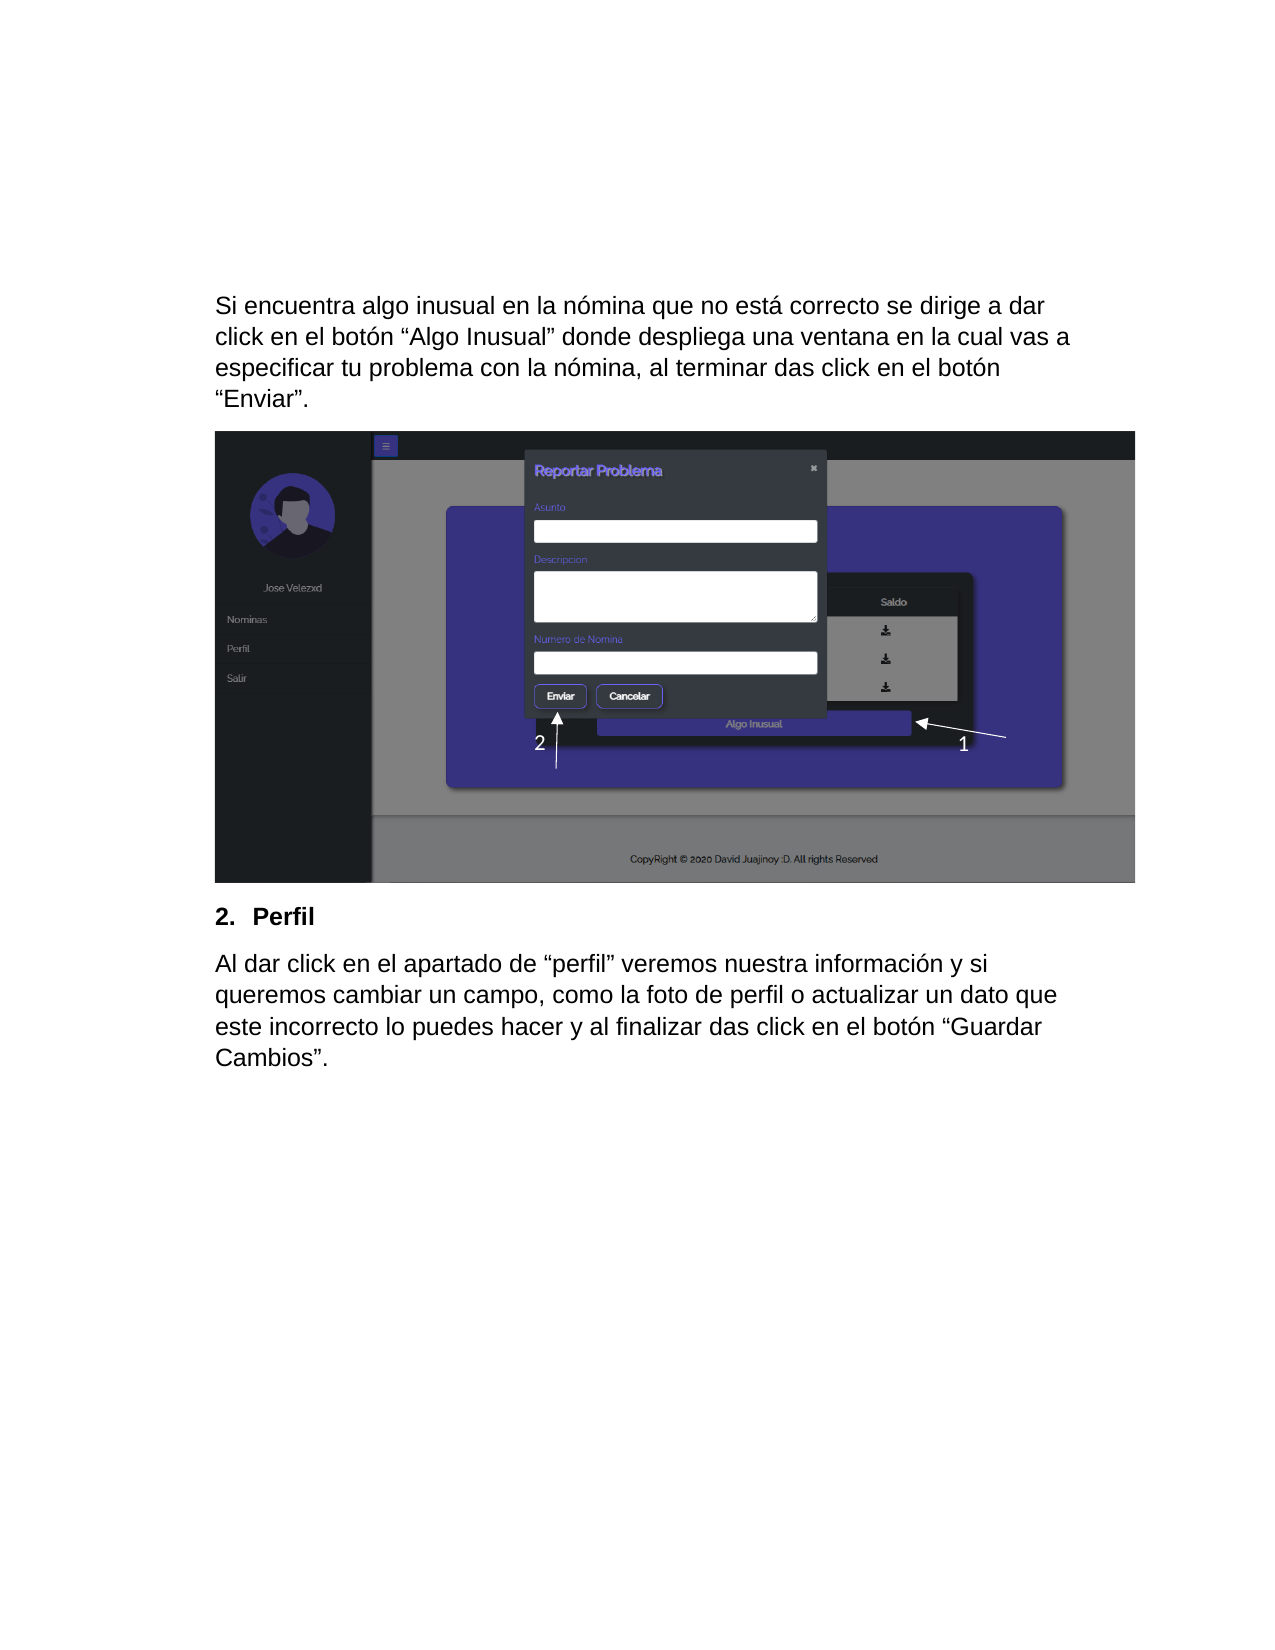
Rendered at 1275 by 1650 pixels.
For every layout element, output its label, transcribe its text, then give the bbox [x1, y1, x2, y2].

text Al dar click en el apartado de “perfil” veremos nuestra información y si queremos cambiar un campo, como la foto de perfil o actualizar un dato que este incorrecto lo puedes hacer y al finalizar das click en el botón “Guardar Cambios”. [215, 949, 1098, 1071]
list Perfil [215, 902, 1098, 930]
picture [214, 431, 1136, 883]
text Si encuentra algo inusual en la nómina que no está correcto se dirige a dar click en el botón “Algo Inusual” donde despliega una ventana en la cual vas a especificar tu problema con la nómina, al terminar das click en el botón “Enviar”. [215, 291, 1098, 413]
